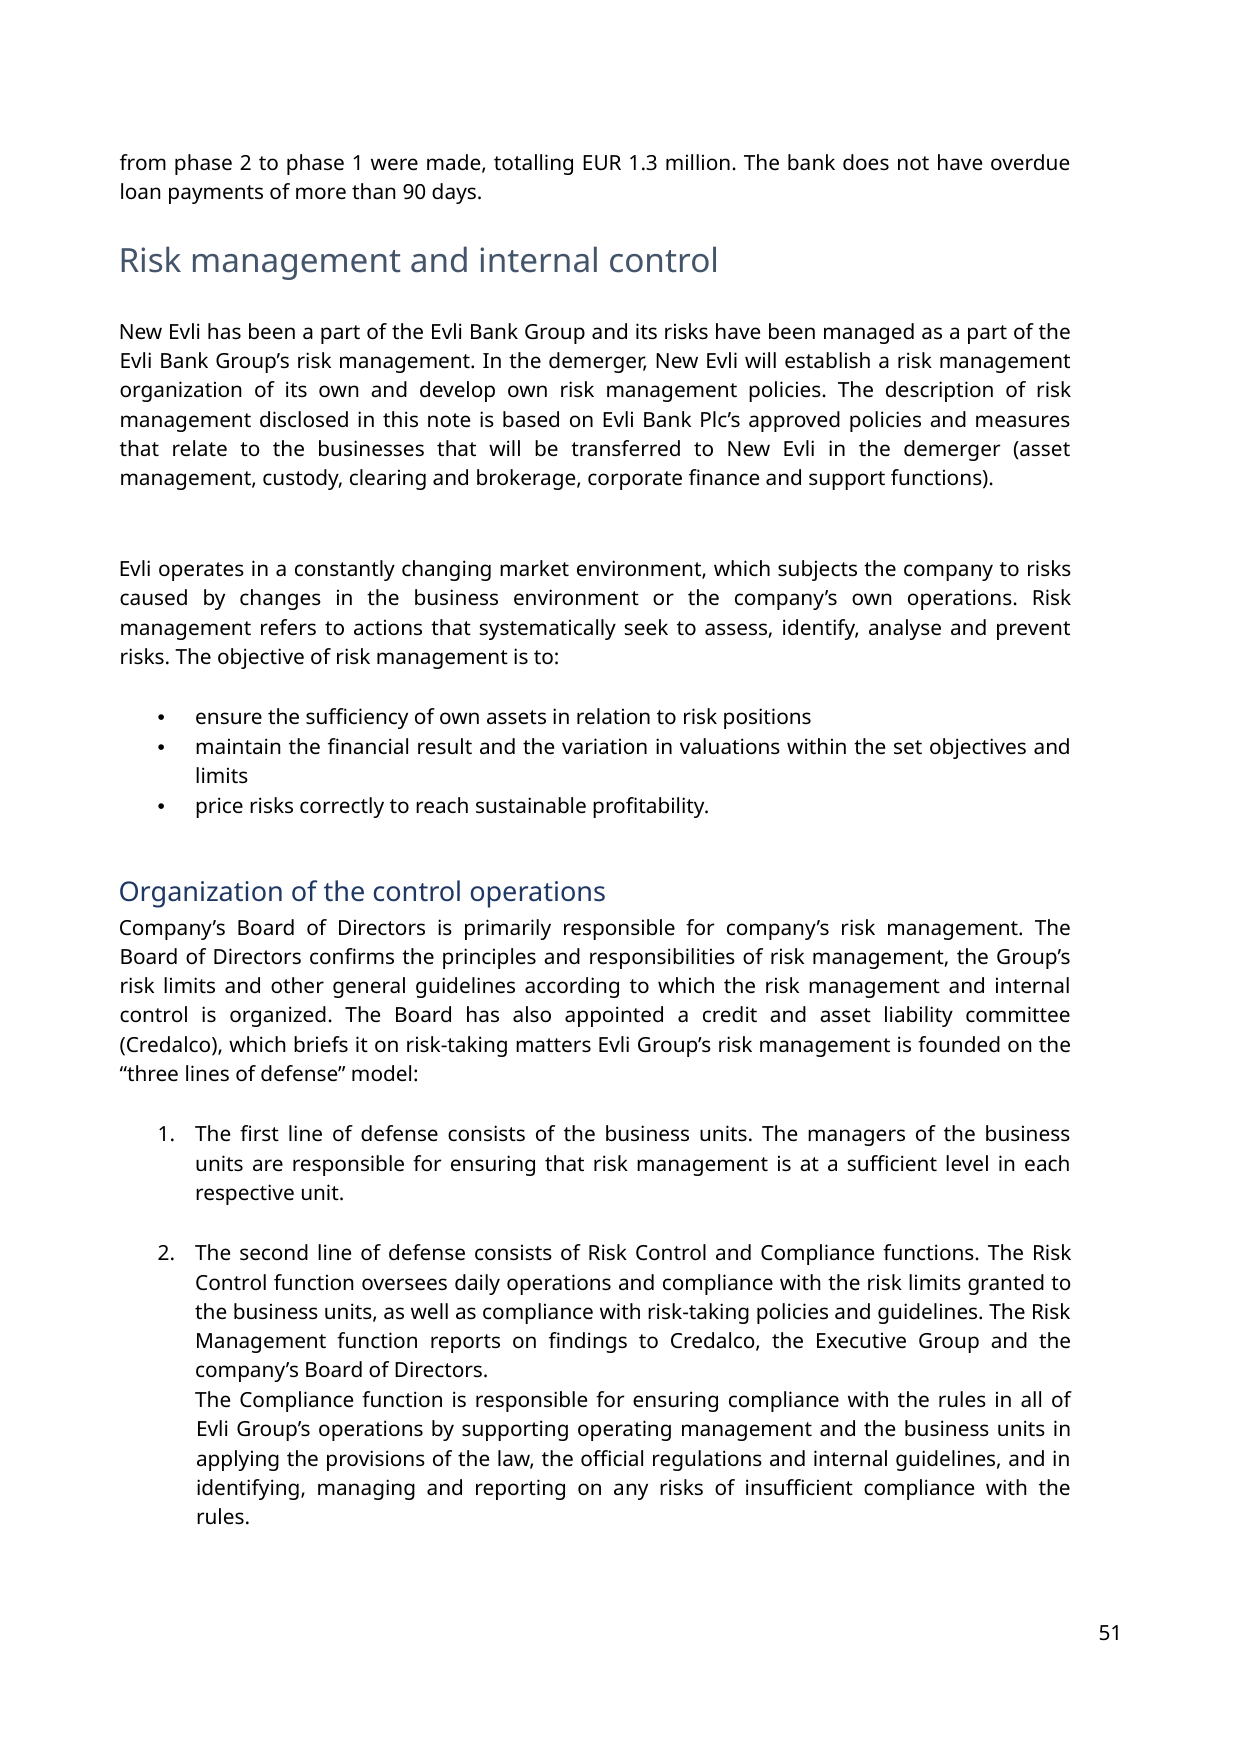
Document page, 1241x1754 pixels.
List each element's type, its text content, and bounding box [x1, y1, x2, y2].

text New Evli has been a part of the Evli Bank Group and its risks have been managed as a part of the Evli Bank Group’s risk management. In the demerger, New Evli will establish a risk management organization of its own and develop own risk management policies. The description of risk management disclosed in this note is based on Evli Bank Plc’s approved policies and measures that relate to the businesses that will be transferred to New Evli in the demerger (asset management, custody, clearing and brokerage, corporate finance and support functions). [118, 317, 1072, 492]
text Company’s Board of Directors is primarily responsible for company’s risk management. The Board of Directors confirms the principles and responsibilities of risk management, the Group’s risk limits and other general guidelines according to which the risk management and internal control is organized. The Board has also appointed a credit and asset liability committee (Credalco), which briefs it on risk-taking matters Evli Group’s risk management is founded on the “three lines of defense” model: [118, 913, 1072, 1087]
list ensure the sufficiency of own assets in relation to risk positions [157, 702, 1072, 731]
list The first line of defense consists of the business units. The managers of the business units are responsible for ensuring that risk management is at a sufficient level in each respective unit. [157, 1119, 1072, 1206]
text The Compliance function is responsible for ensuring compliance with the rules in all of Evli Group’s operations by supporting operating management and the business units in applying the provisions of the law, the official regulations and internal guidelines, and in identifying, managing and reporting on any risks of insufficient compliance with the rules. [195, 1385, 1072, 1531]
text Evli operates in a constantly changing market environment, which subjects the company to risks caused by changes in the business environment or the company’s own operations. Risk management refers to actions that systematically seek to assess, identify, analyse and prevent risks. The objective of risk management is to: [118, 554, 1072, 671]
list The second line of defense consists of Risk Control and Compliance functions. The Risk Control function oversees daily operations and compliance with the risk limits granted to the business units, as well as compliance with risk-taking policies and guidelines. The Risk Management function reports on findings to Credalco, the Executive Group and the company’s Board of Directors. [157, 1238, 1072, 1384]
list price risks correctly to reach sustainable profitability. [157, 791, 1072, 820]
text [118, 148, 1072, 205]
subtitle Organization of the control operations [118, 873, 1121, 910]
subtitle Risk management and internal control [118, 237, 1121, 283]
list maintain the financial result and the variation in valuations within the set objectives and limits [157, 732, 1072, 790]
